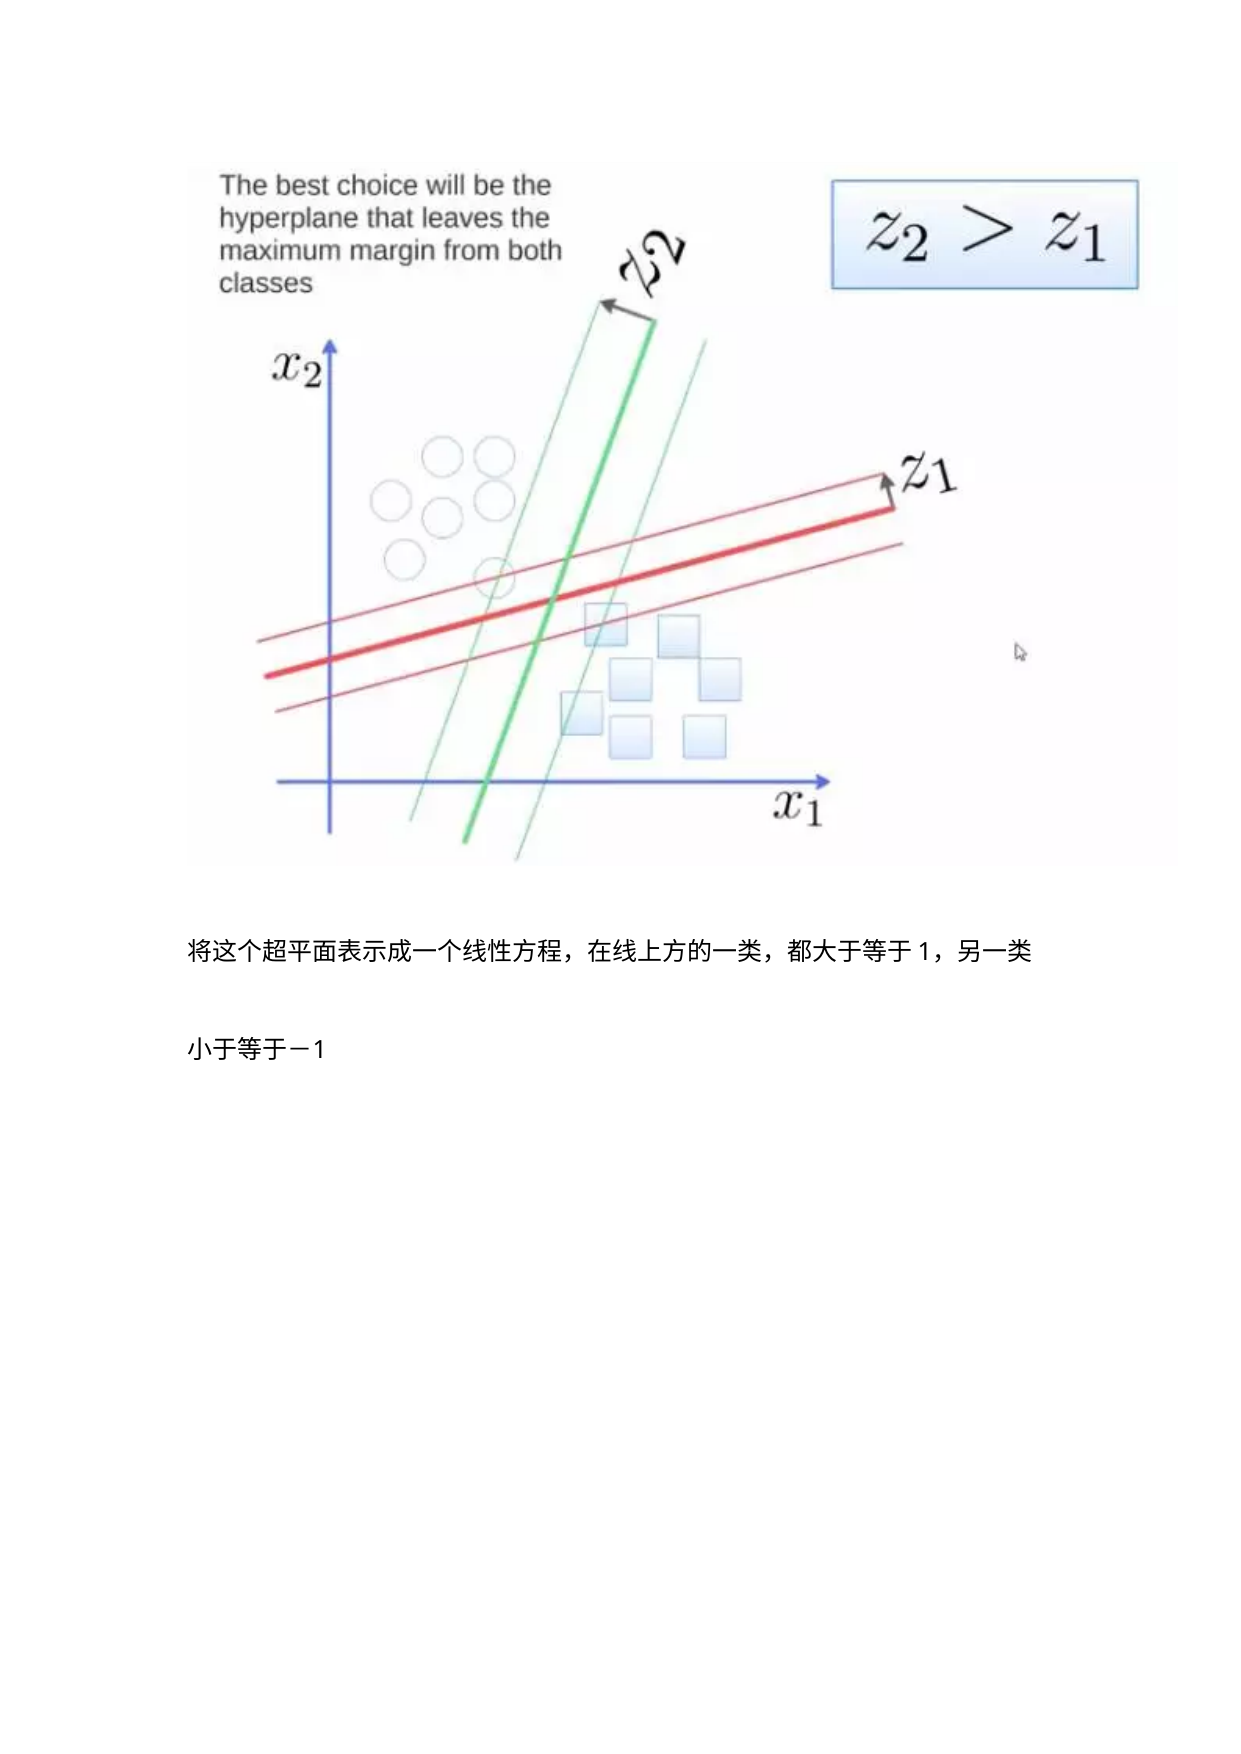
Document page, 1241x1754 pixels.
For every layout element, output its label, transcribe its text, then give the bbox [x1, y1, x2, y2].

text 将这个超平面表示成一个线性方程，在线上方的一类，都大于等于1，另一类小于等于－1 [187, 917, 1053, 1080]
picture [187, 162, 1179, 866]
